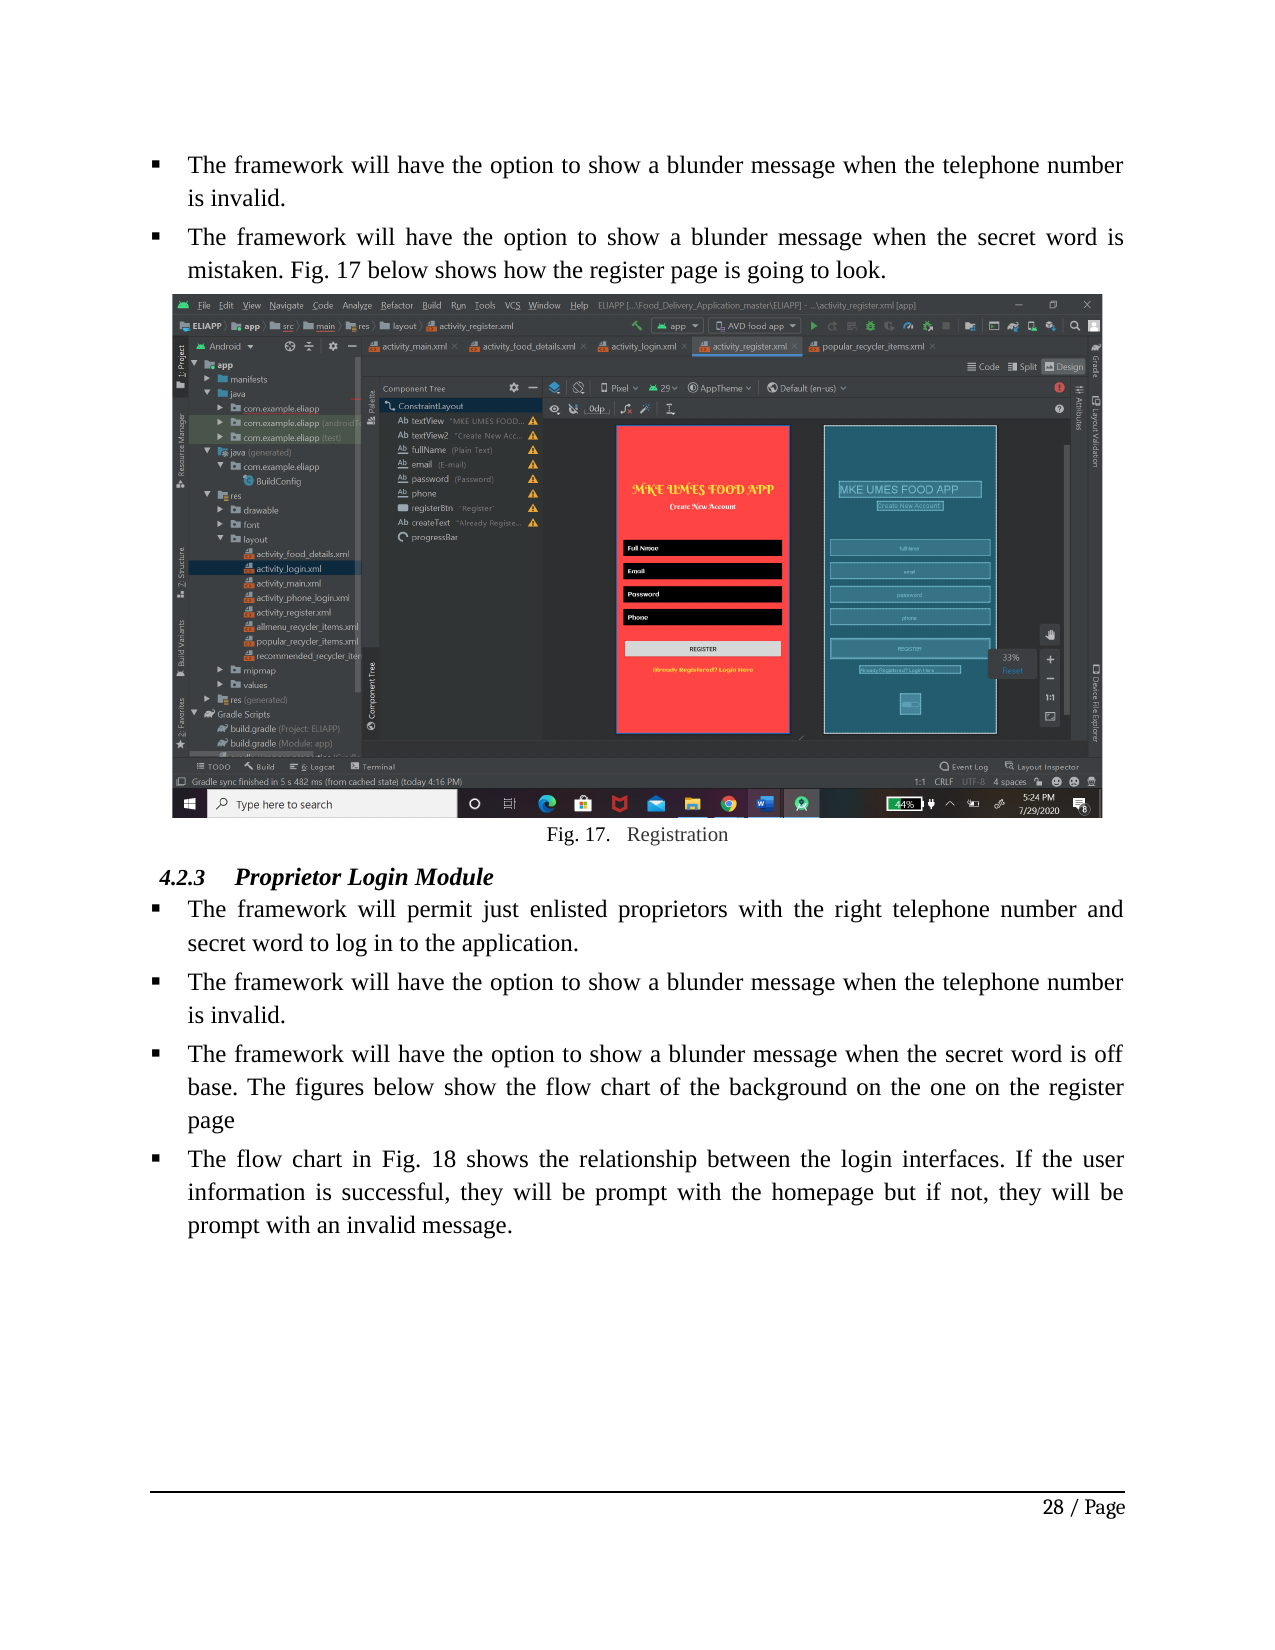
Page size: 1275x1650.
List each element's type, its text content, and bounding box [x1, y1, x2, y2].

text The framework will have the option to show a blunder message when the secret word is mistaken. Fig. 16 below shows how the register page is going to look. [150, 222, 1125, 284]
subtitle Proprietor Login Module [159, 862, 1125, 890]
text The flow chart in Fig. 17 shows the relationship between the login interfaces. If the user information is successful, they will be prompt with the homepage but if not, they will be prompt with an invalid message. [150, 1144, 1125, 1239]
picture [172, 294, 1103, 818]
text The framework will have the option to show a blunder message when the telephone number is invalid. [150, 150, 1125, 212]
text The framework will have the option to show a blunder message when the secret word is off base. The figures below show the flow chart of the background on the one on the register page [150, 1039, 1125, 1134]
text Registration [150, 821, 1125, 846]
text The framework will permit just enlisted proprietors with the right telephone number and secret word to log in to the application. [150, 894, 1125, 956]
text The framework will have the option to show a blunder message when the telephone number is invalid. [150, 967, 1125, 1029]
